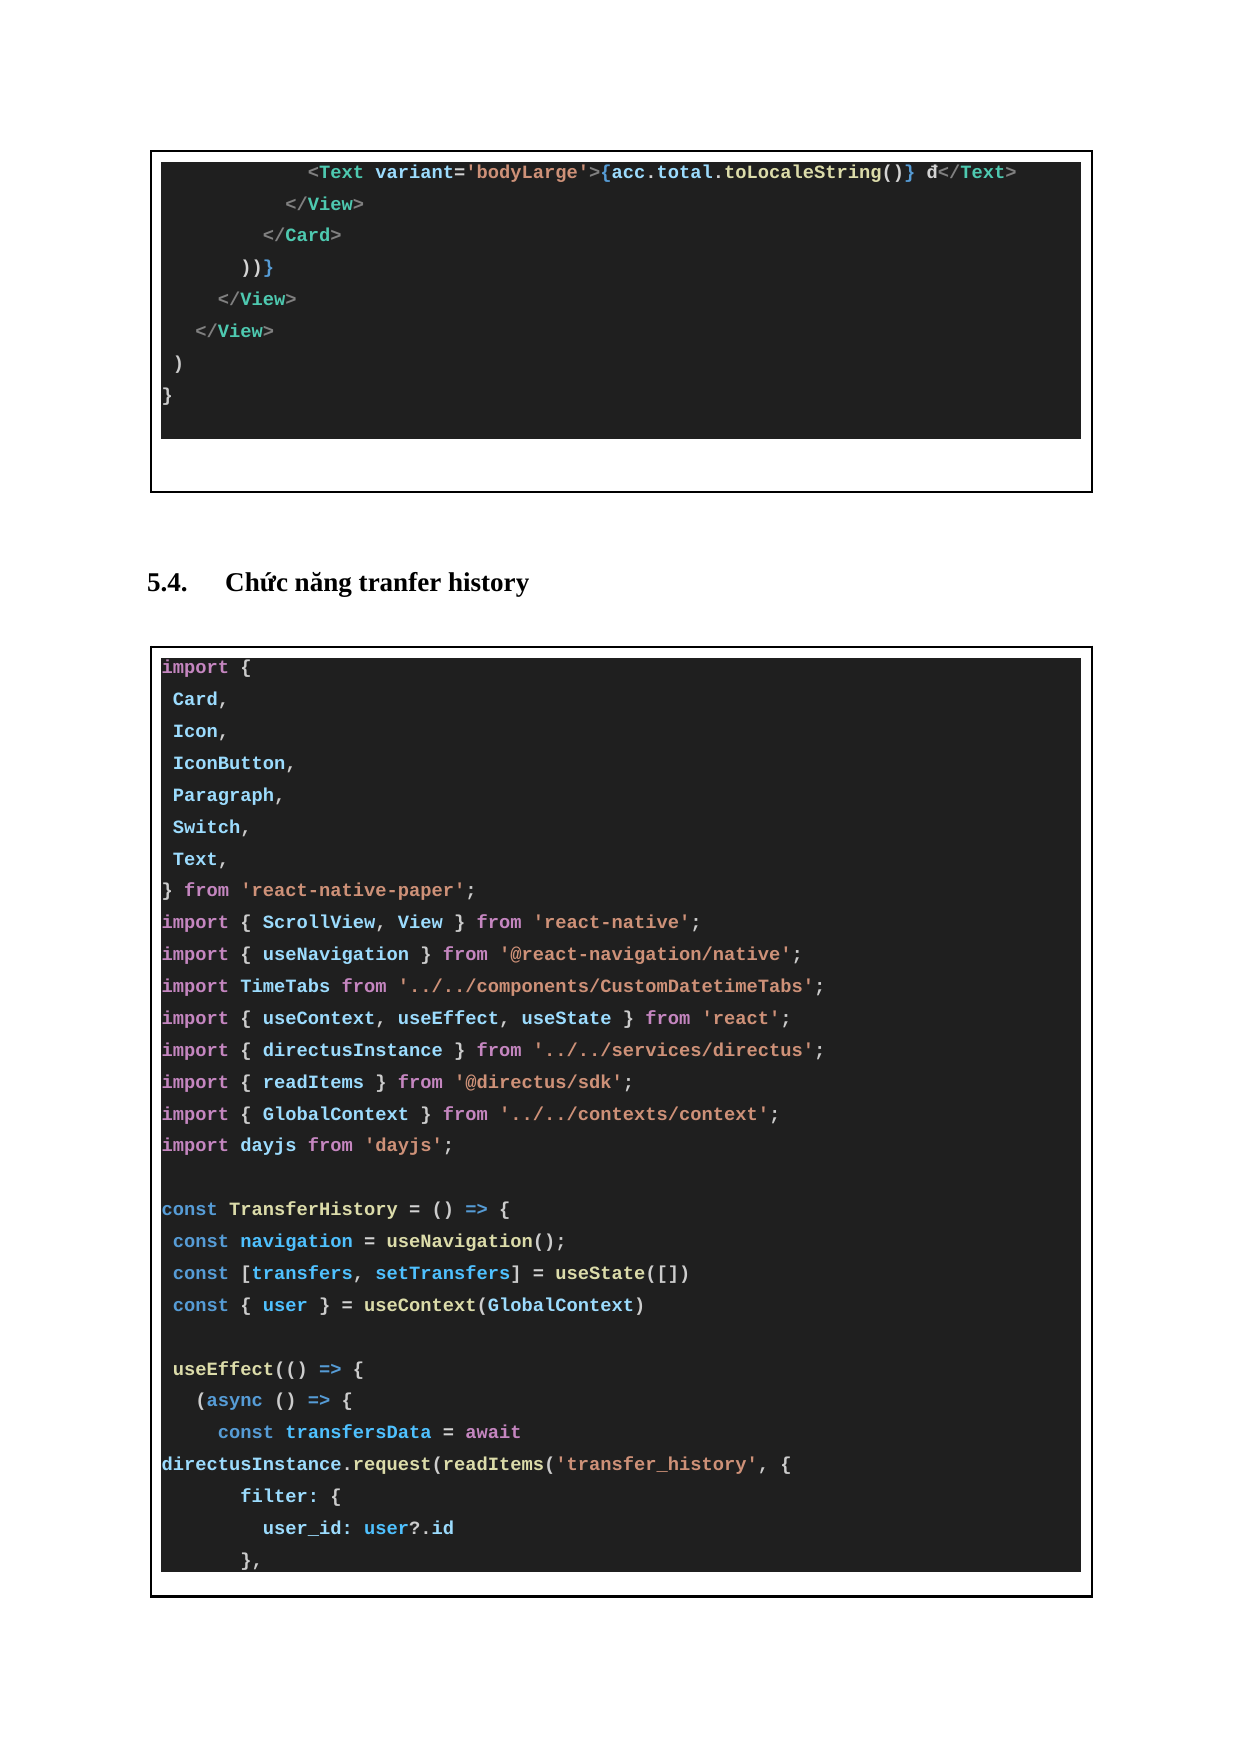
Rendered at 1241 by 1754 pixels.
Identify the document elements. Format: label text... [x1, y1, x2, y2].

subtitle Chức năng tranfer history [187, 566, 1090, 597]
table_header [152, 648, 1091, 1595]
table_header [152, 152, 1091, 491]
